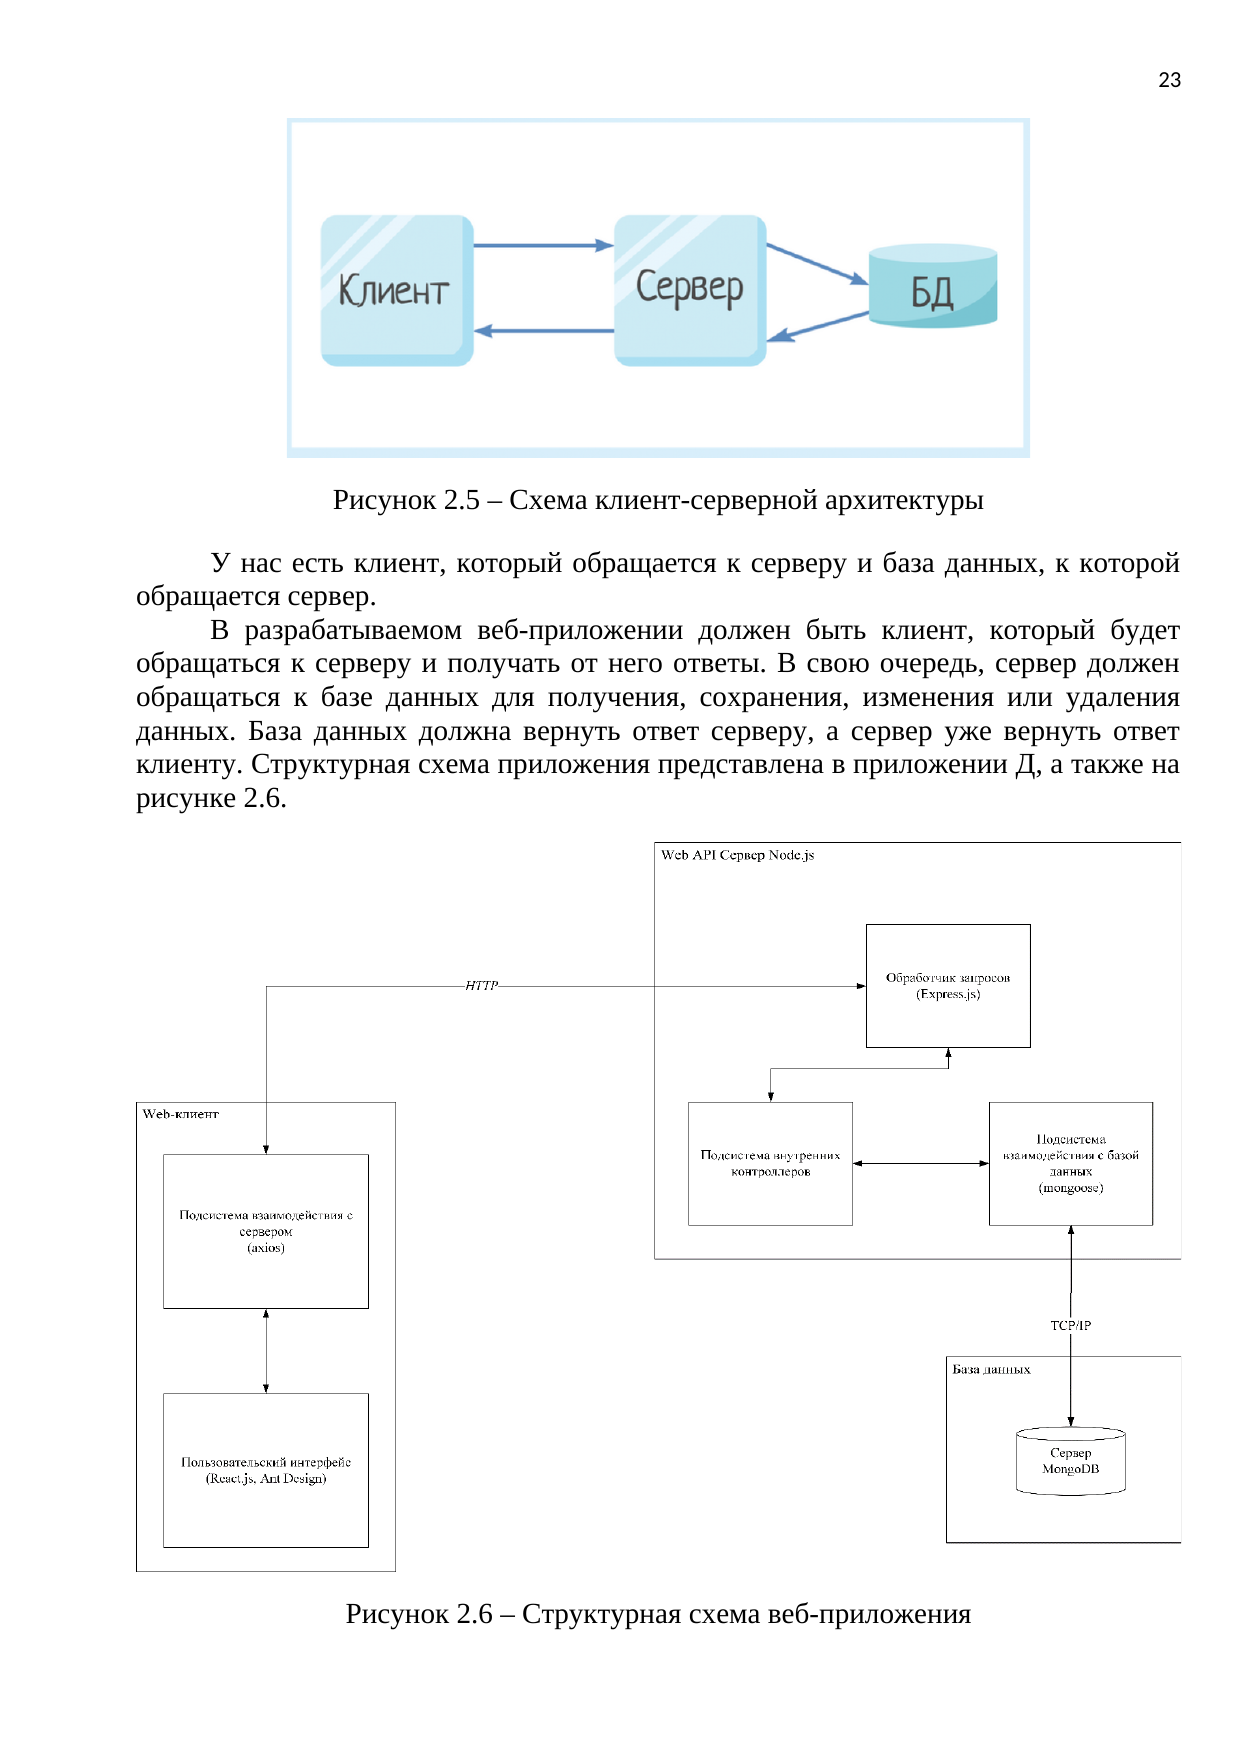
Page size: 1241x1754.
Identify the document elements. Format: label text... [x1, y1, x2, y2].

picture [286, 118, 1031, 458]
text У нас есть клиент, который обращается к серверу и база данных, к которой обращается сервер. [136, 545, 1181, 612]
text В разрабатываемом веб-приложении должен быть клиент, который будет обращаться к серверу и получать от него ответы. В свою очередь, сервер должен обращаться к базе данных для получения, сохранения, изменения или удаления данных. База данных должна вернуть ответ серверу, а сервер уже вернуть ответ клиенту. Структурная схема приложения представлена в приложении Д, а также на рисунке 2.6. [136, 612, 1181, 813]
text Рисунок 2.5 – Схема клиент-серверной архитектуры [136, 482, 1181, 516]
picture [135, 842, 1182, 1572]
text Рисунок 2.6 – Структурная схема веб-приложения [136, 1596, 1181, 1630]
